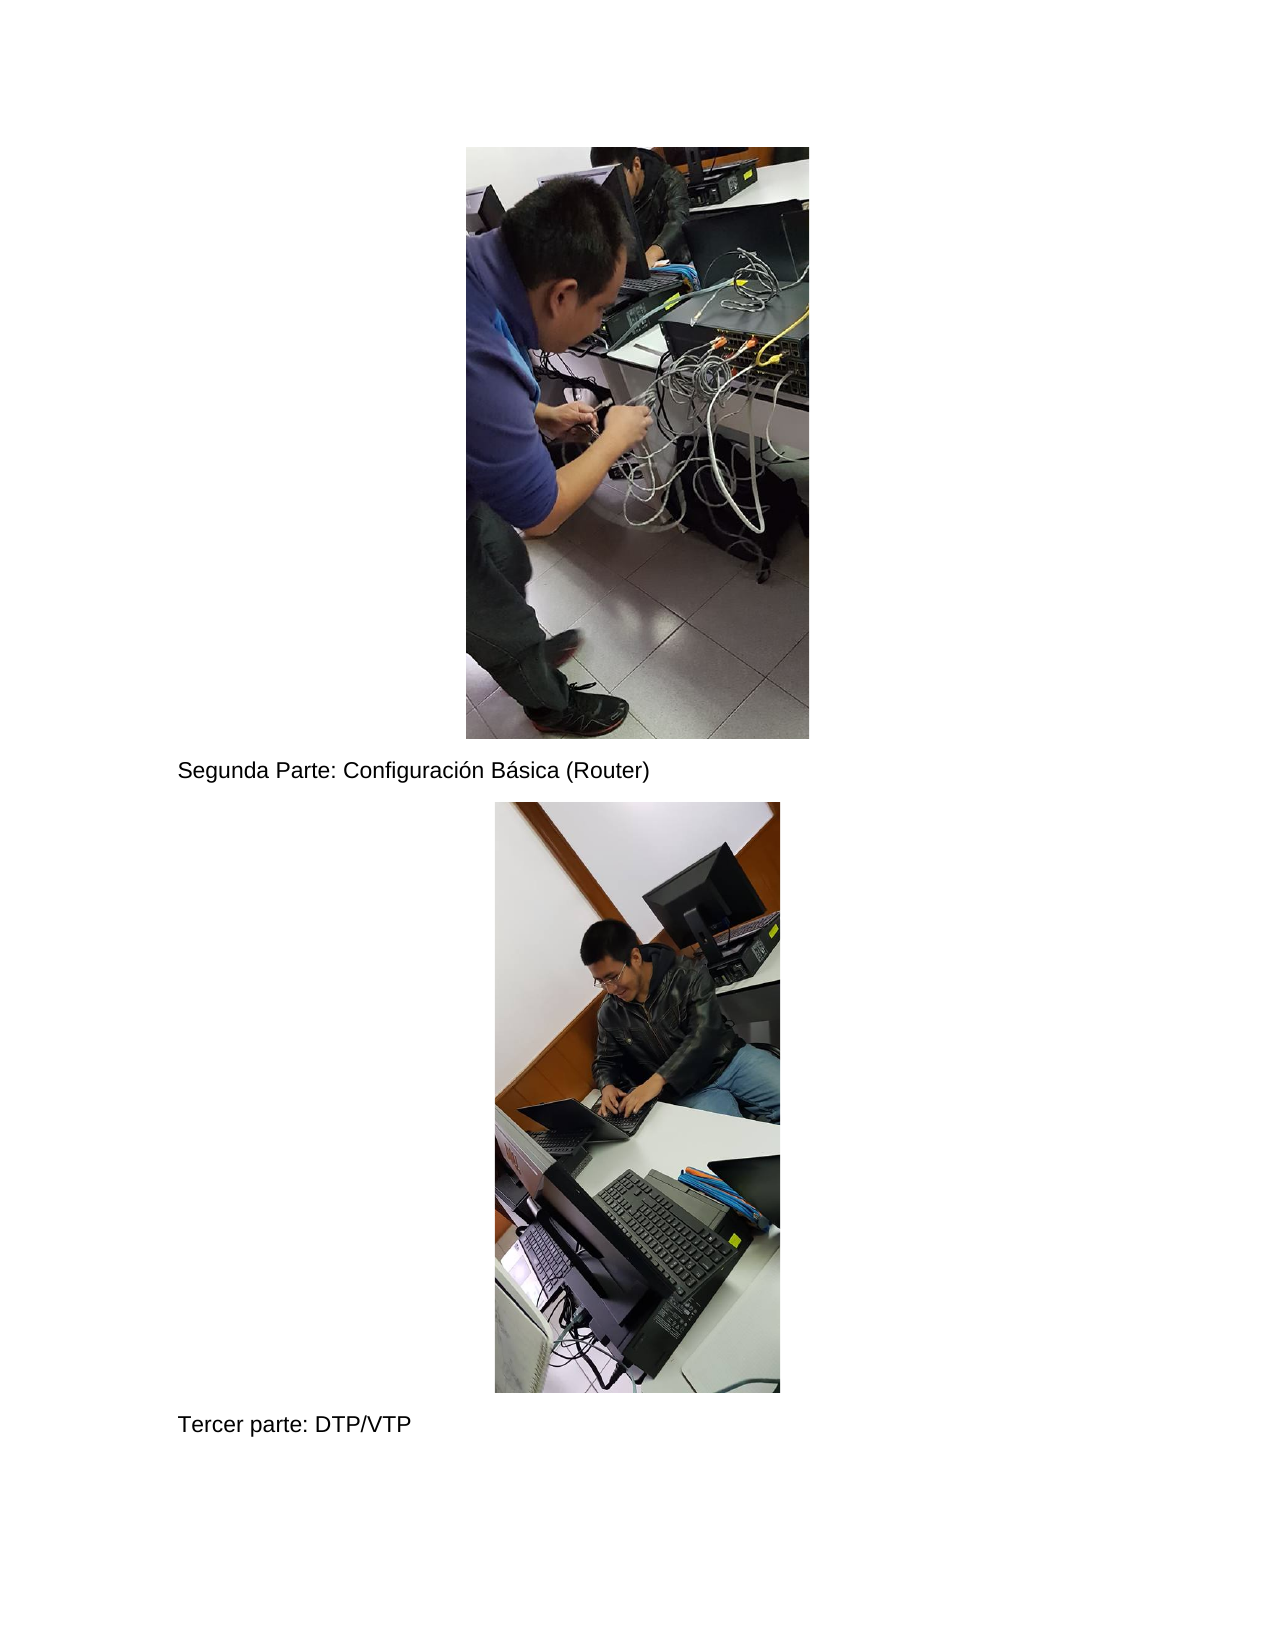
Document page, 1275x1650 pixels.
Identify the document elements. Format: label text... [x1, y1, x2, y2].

text Segunda Parte: Configuración Básica (Router) [177, 757, 1098, 783]
text Tercer parte: DTP/VTP [177, 1411, 1098, 1438]
picture [466, 147, 810, 739]
picture [494, 802, 781, 1393]
